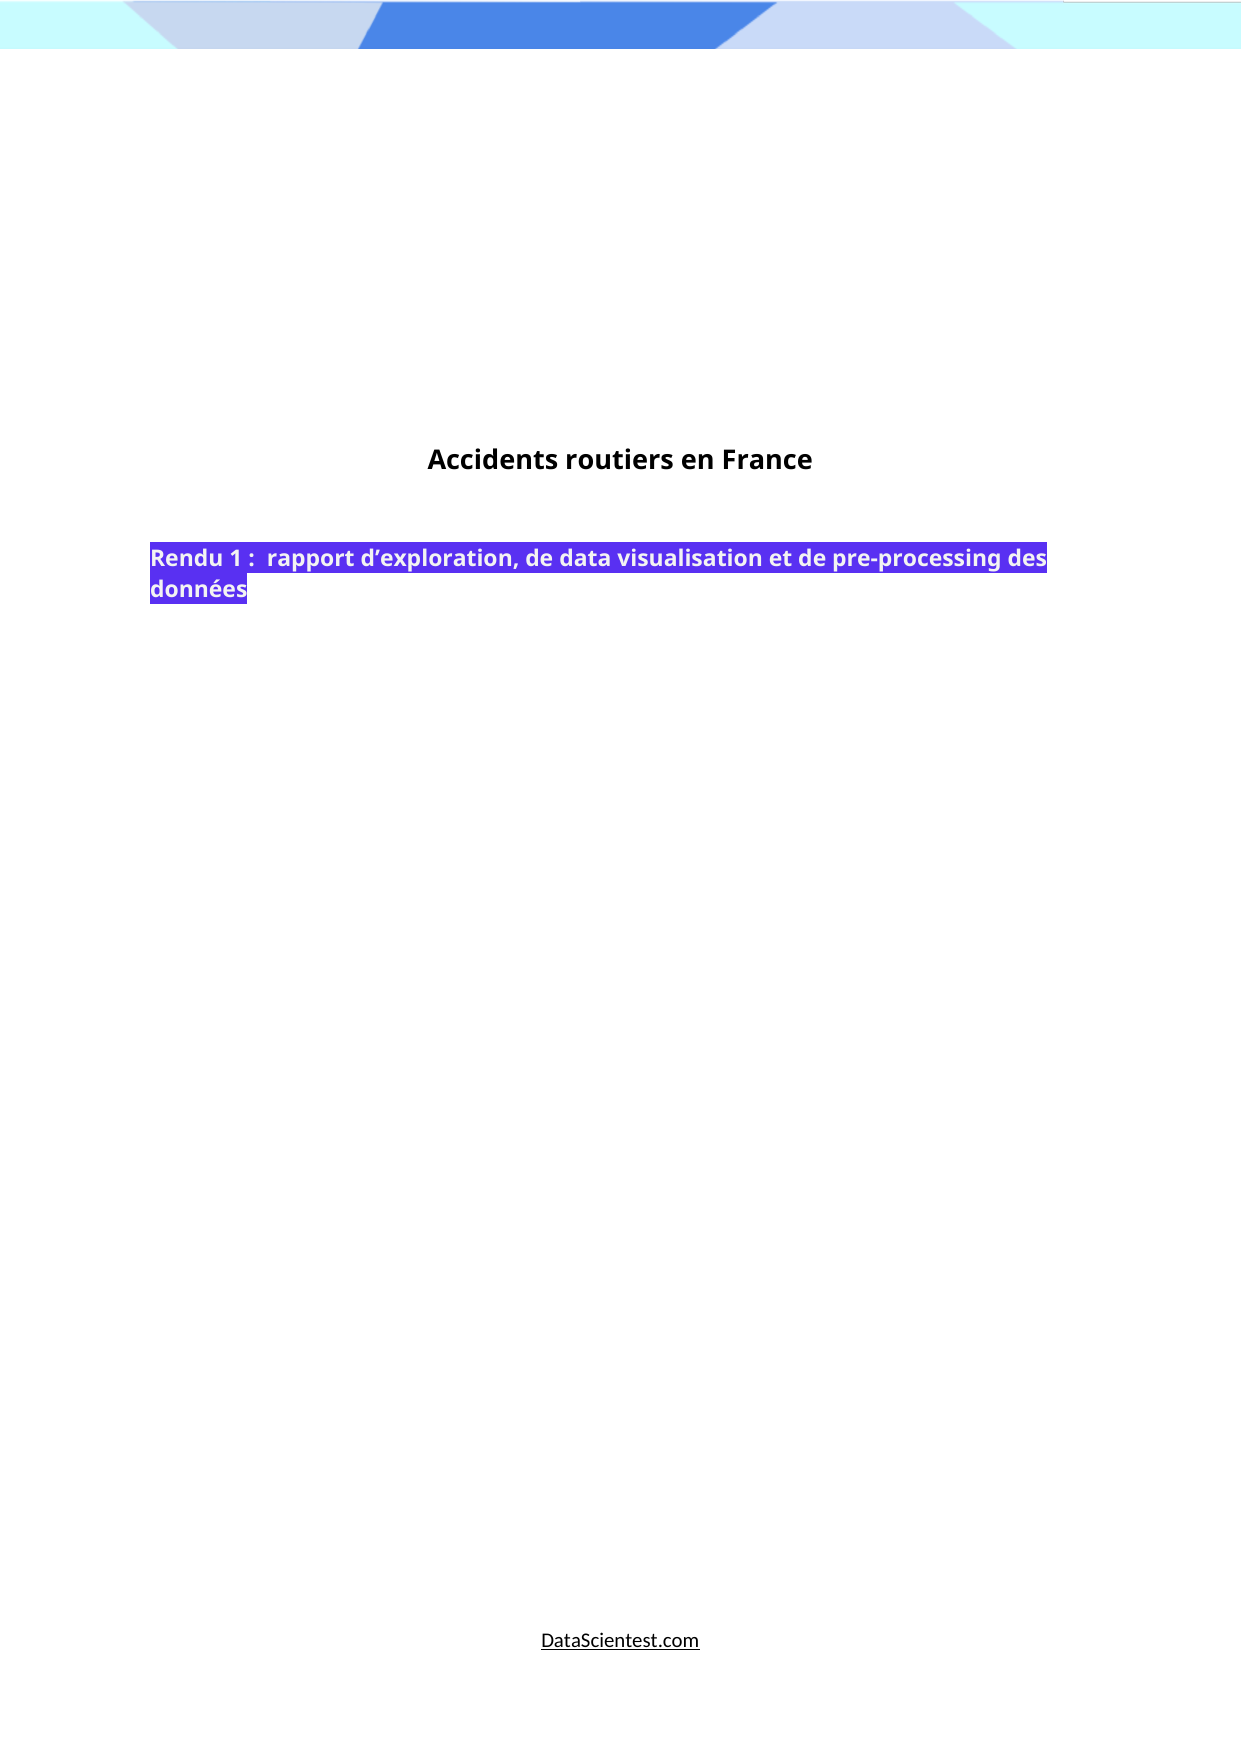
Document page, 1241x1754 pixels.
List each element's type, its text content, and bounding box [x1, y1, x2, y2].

text Rendu 1 : rapport d’exploration, de data visualisation et de pre-processing des données [247, 542, 1090, 604]
text Accidents routiers en France [150, 440, 1090, 477]
picture [0, 2, 1241, 49]
